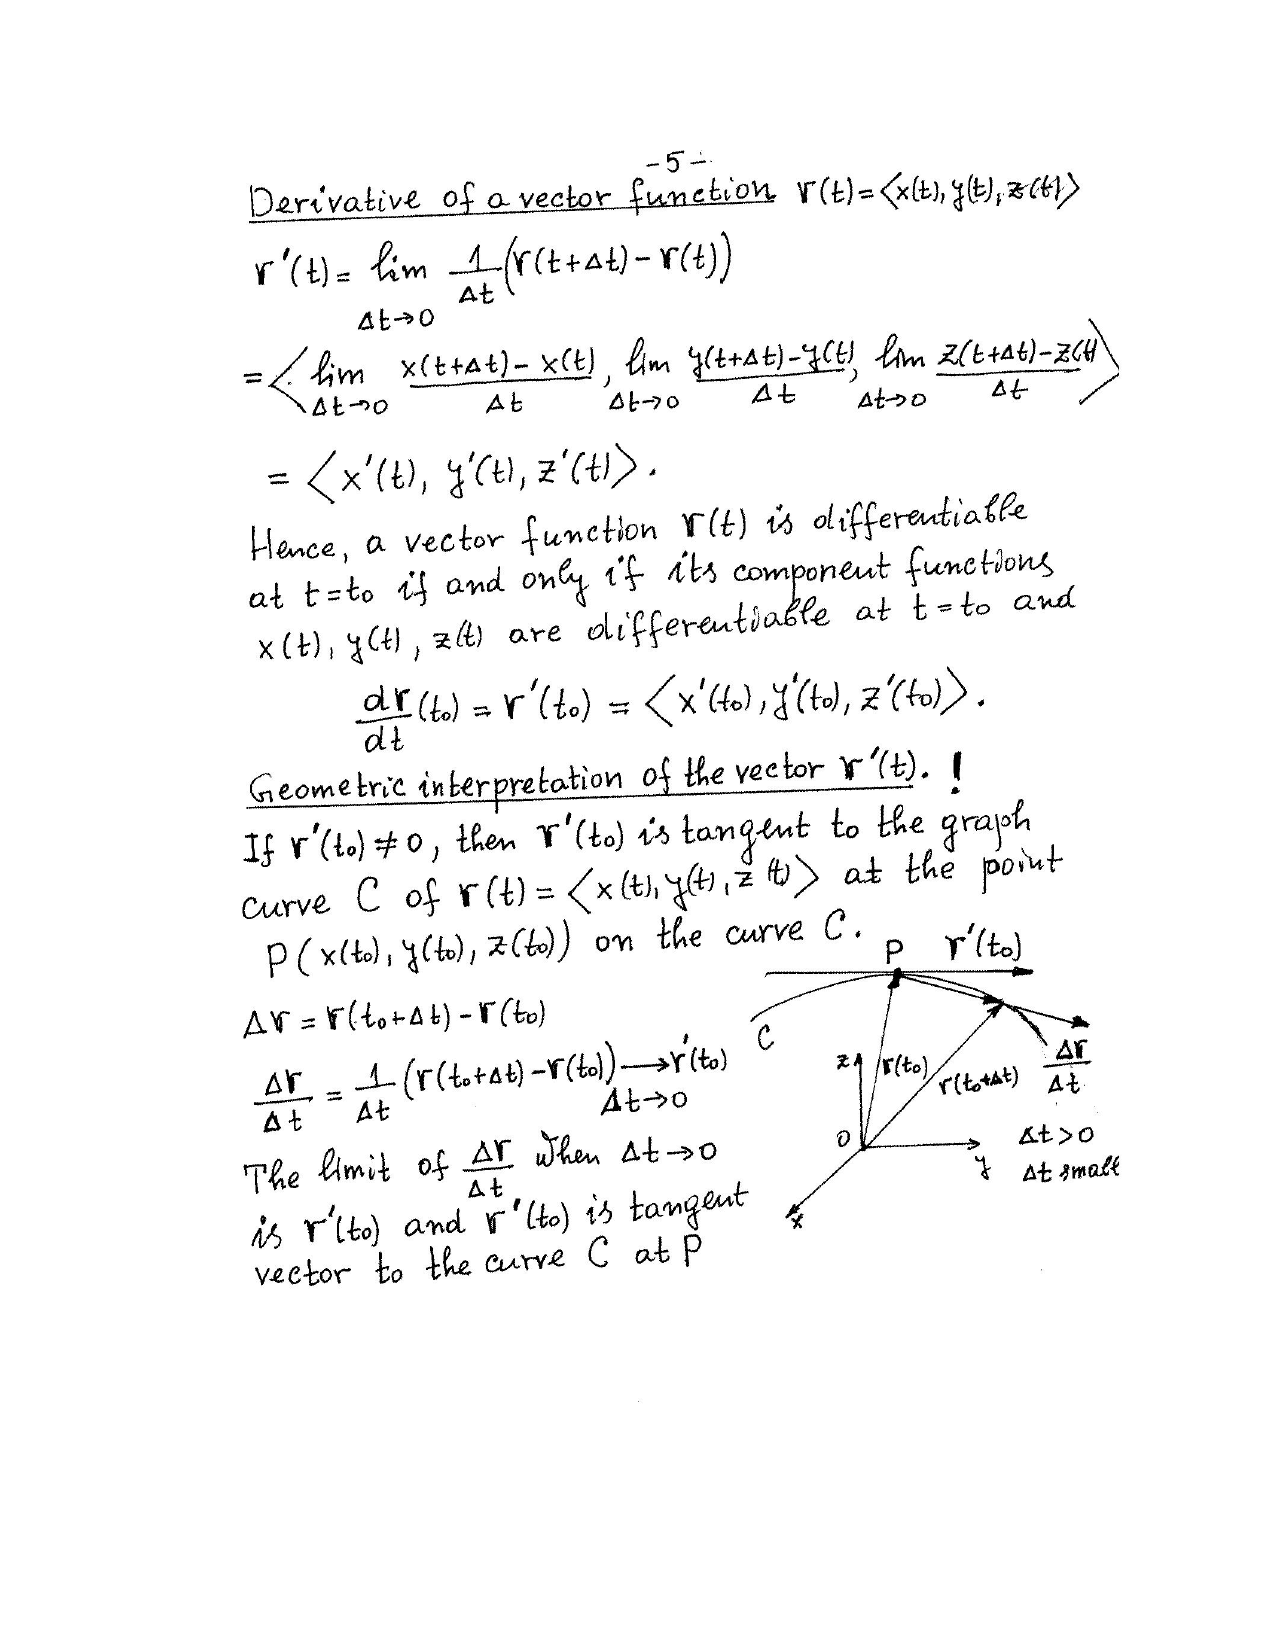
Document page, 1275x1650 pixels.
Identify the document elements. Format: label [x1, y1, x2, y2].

picture [150, 150, 1125, 1501]
